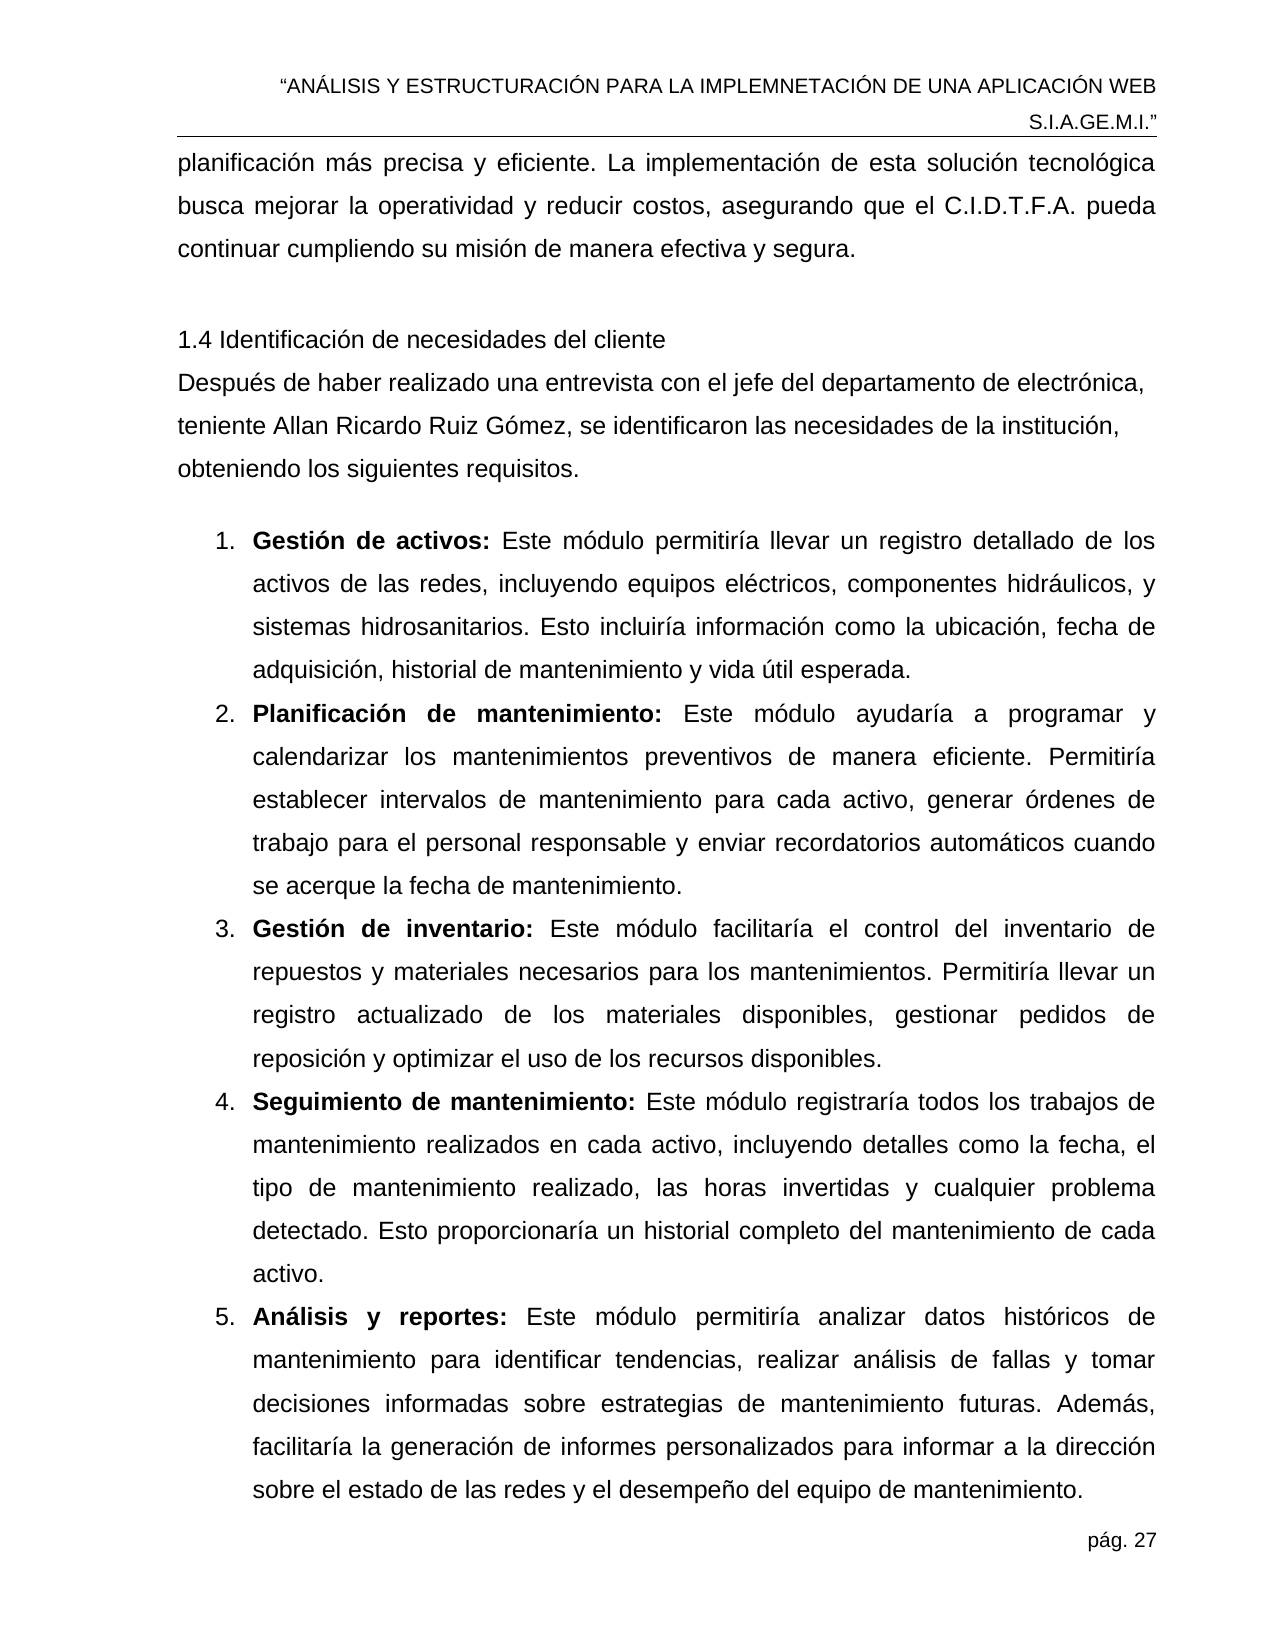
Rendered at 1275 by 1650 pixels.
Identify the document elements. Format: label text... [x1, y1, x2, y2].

list Gestión de activos: Este módulo permitiría llevar un registro detallado de los activos de las redes, incluyendo equipos eléctricos, componentes hidráulicos, y sistemas hidrosanitarios. Esto incluiría información como la ubicación, fecha de adquisición, historial de mantenimiento y vida útil esperada. [215, 526, 1157, 684]
list Gestión de inventario: Este módulo facilitaría el control del inventario de repuestos y materiales necesarios para los mantenimientos. Permitiría llevar un registro actualizado de los materiales disponibles, gestionar pedidos de reposición y optimizar el uso de los recursos disponibles. [215, 914, 1157, 1072]
list Seguimiento de mantenimiento: Este módulo registraría todos los trabajos de mantenimiento realizados en cada activo, incluyendo detalles como la fecha, el tipo de mantenimiento realizado, las horas invertidas y cualquier problema detectado. Esto proporcionaría un historial completo del mantenimiento de cada activo. [215, 1087, 1157, 1288]
list Planificación de mantenimiento: Este módulo ayudaría a programar y calendarizar los mantenimientos preventivos de manera eficiente. Permitiría establecer intervalos de mantenimiento para cada activo, generar órdenes de trabajo para el personal responsable y enviar recordatorios automáticos cuando se acerque la fecha de mantenimiento. [215, 699, 1157, 900]
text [177, 148, 1157, 263]
subtitle 1.4 Identificación de necesidades del cliente [177, 325, 1157, 354]
text Después de haber realizado una entrevista con el jefe del departamento de electrónica, teniente Allan Ricardo Ruiz Gómez, se identificaron las necesidades de la institución, obteniendo los siguientes requisitos. [177, 368, 1157, 483]
list Análisis y reportes: Este módulo permitiría analizar datos históricos de mantenimiento para identificar tendencias, realizar análisis de fallas y tomar decisiones informadas sobre estrategias de mantenimiento futuras. Además, facilitaría la generación de informes personalizados para informar a la dirección sobre el estado de las redes y el desempeño del equipo de mantenimiento. [215, 1302, 1157, 1504]
